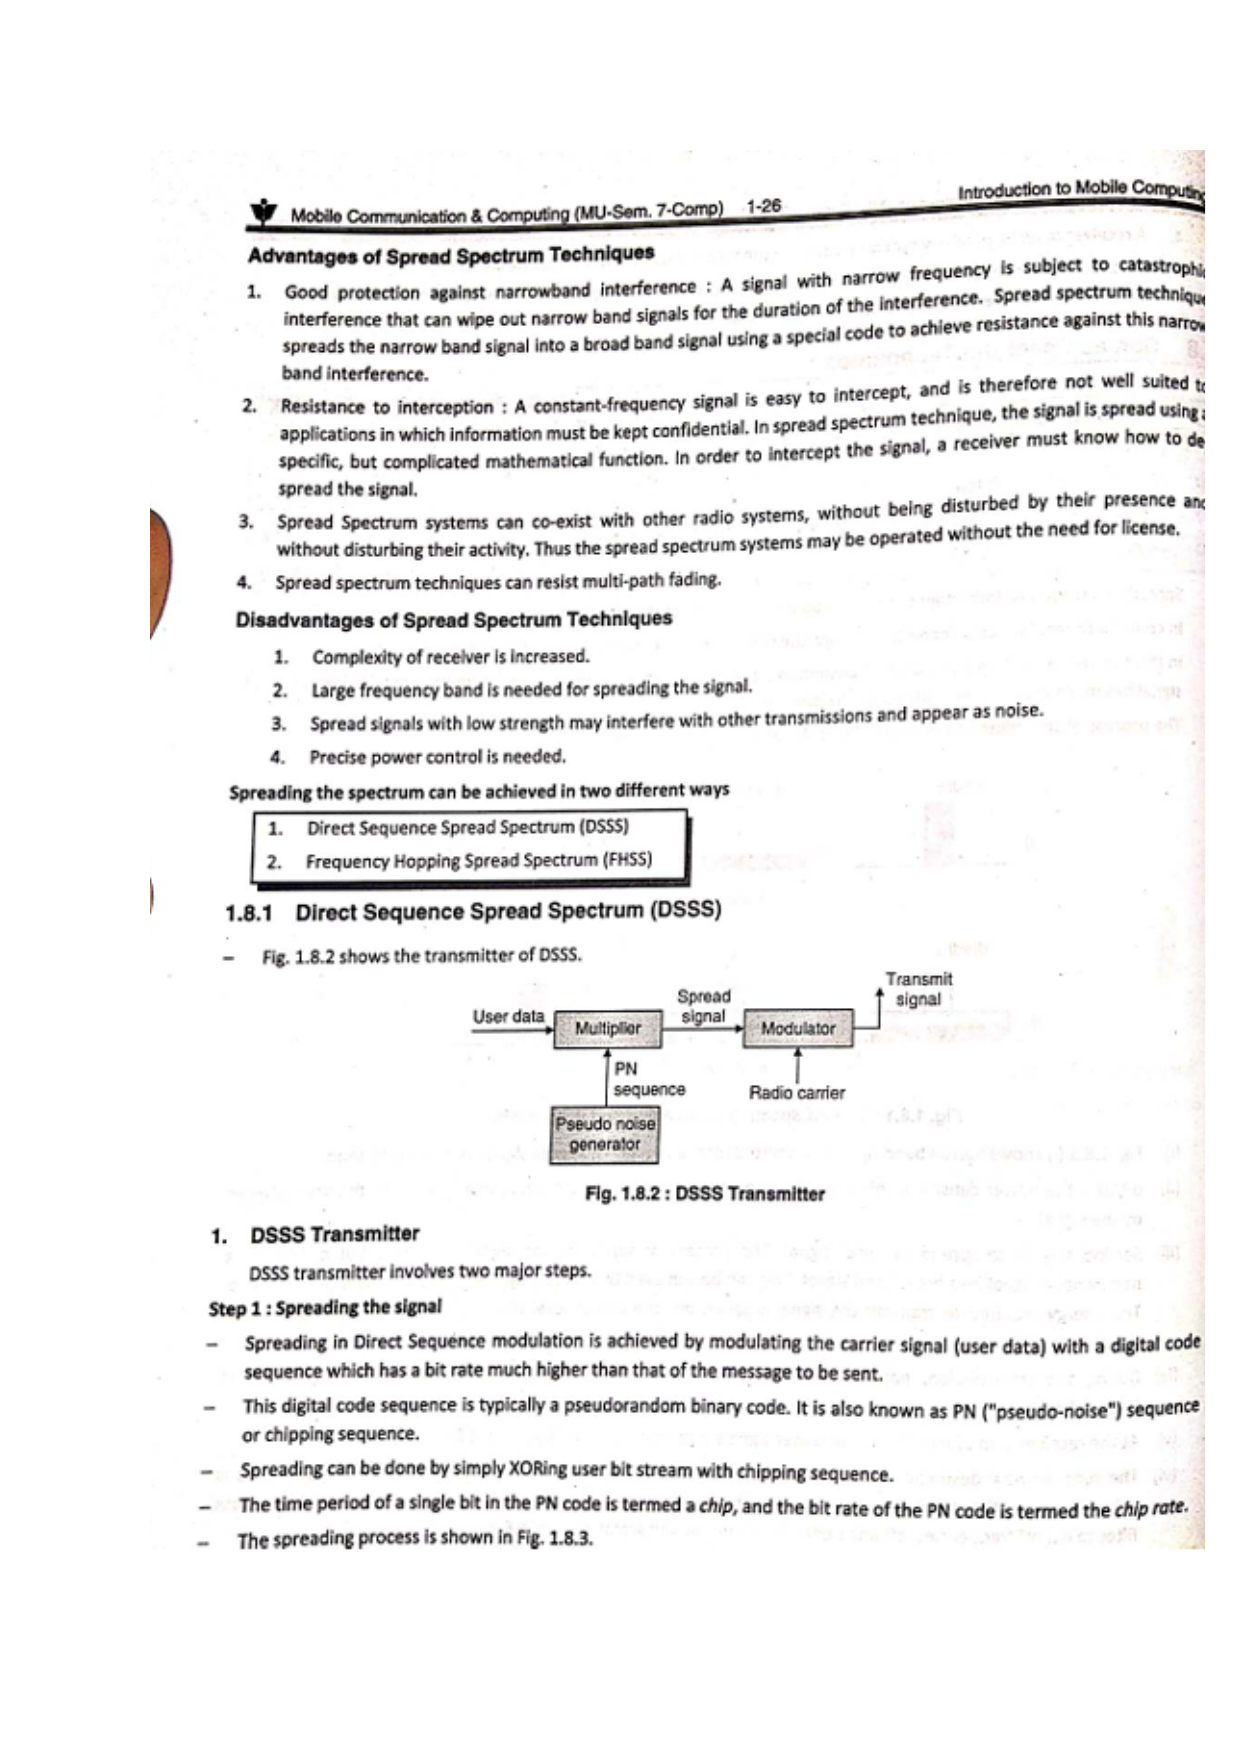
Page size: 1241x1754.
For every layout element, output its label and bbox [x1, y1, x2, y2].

picture [150, 150, 1205, 1588]
